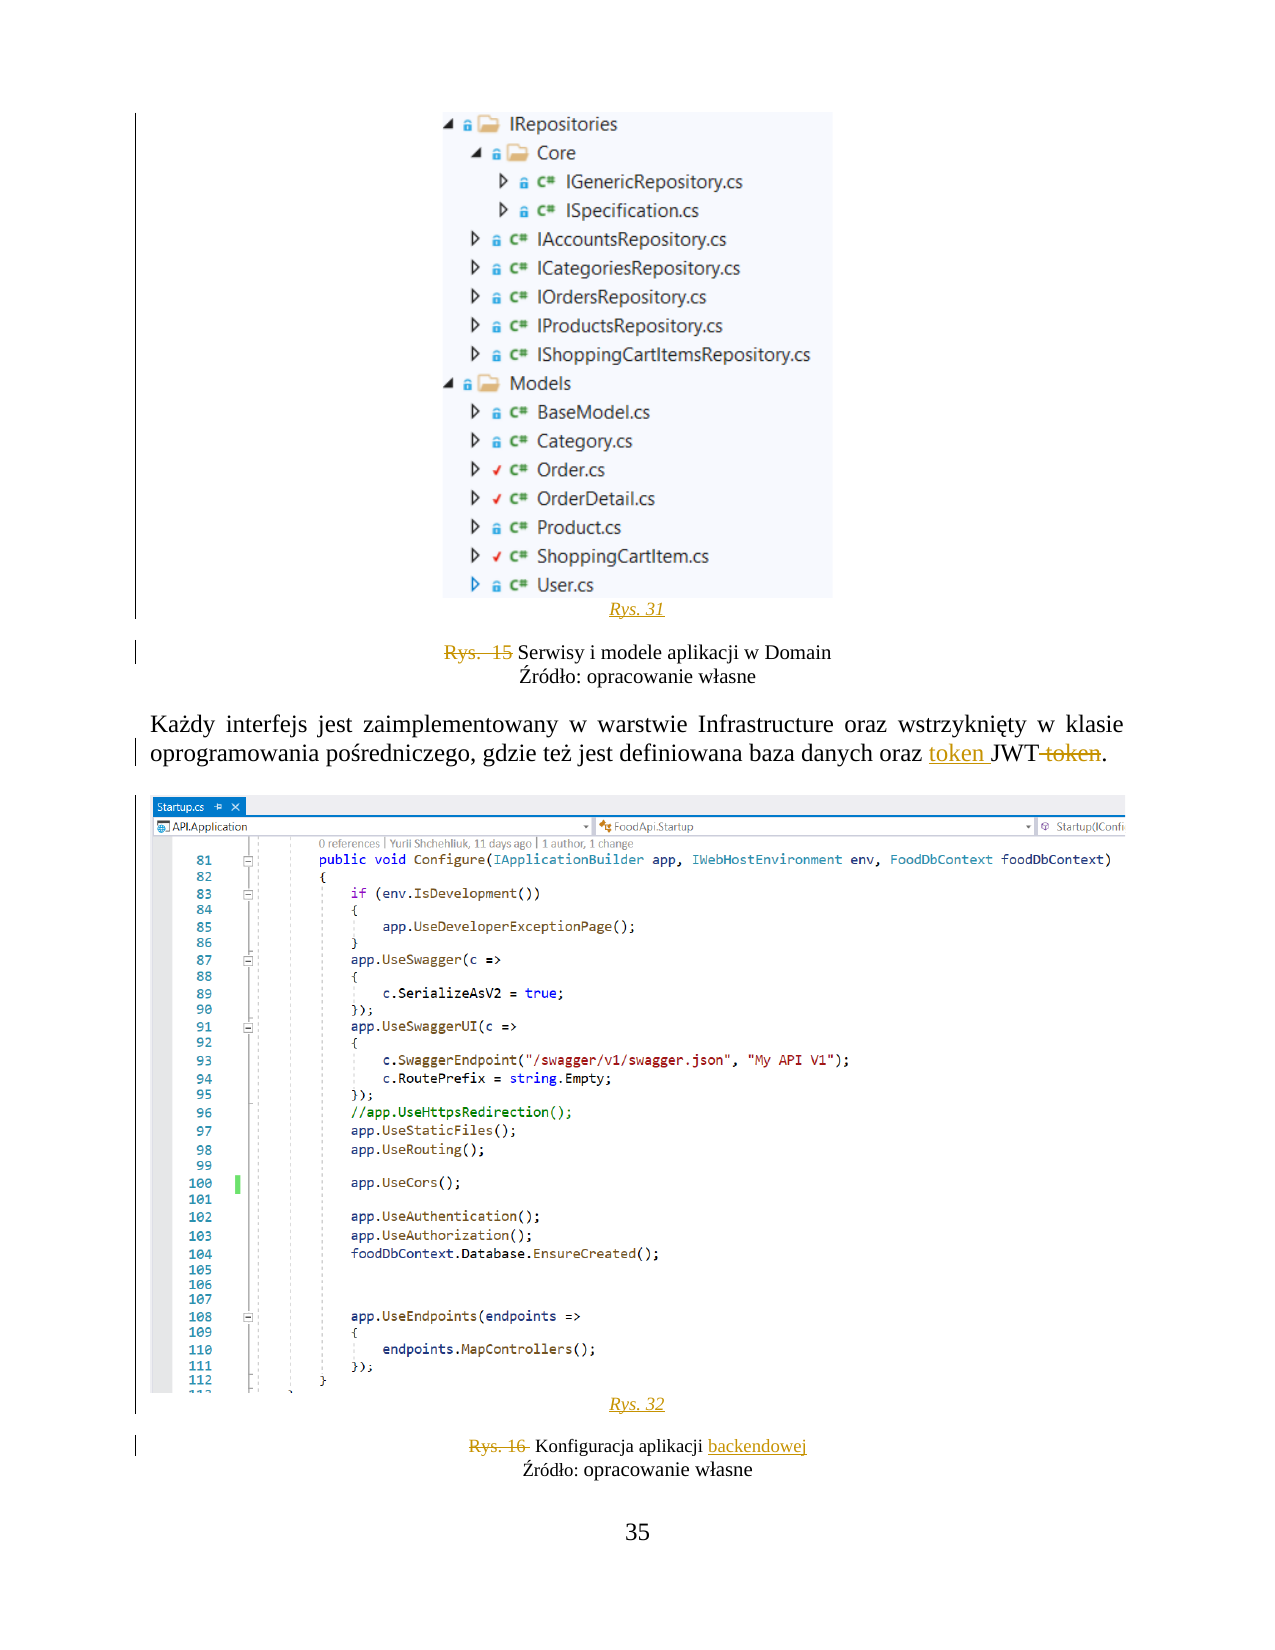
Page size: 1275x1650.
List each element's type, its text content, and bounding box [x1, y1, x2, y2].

text Każdy interfejs jest zaimplementowany w warstwie Infrastructure oraz wstrzyknięty w klasie oprogramowania pośredniczego, gdzie też jest definiowana baza danych oraz JWT. [150, 709, 1125, 766]
text Konfiguracja aplikacji Źródło: opracowanie własne [150, 1435, 1125, 1481]
text Serwisy i modele aplikacji w Domain Źródło: opracowanie własne [150, 640, 1125, 688]
picture [150, 795, 1125, 1393]
picture [442, 112, 833, 598]
